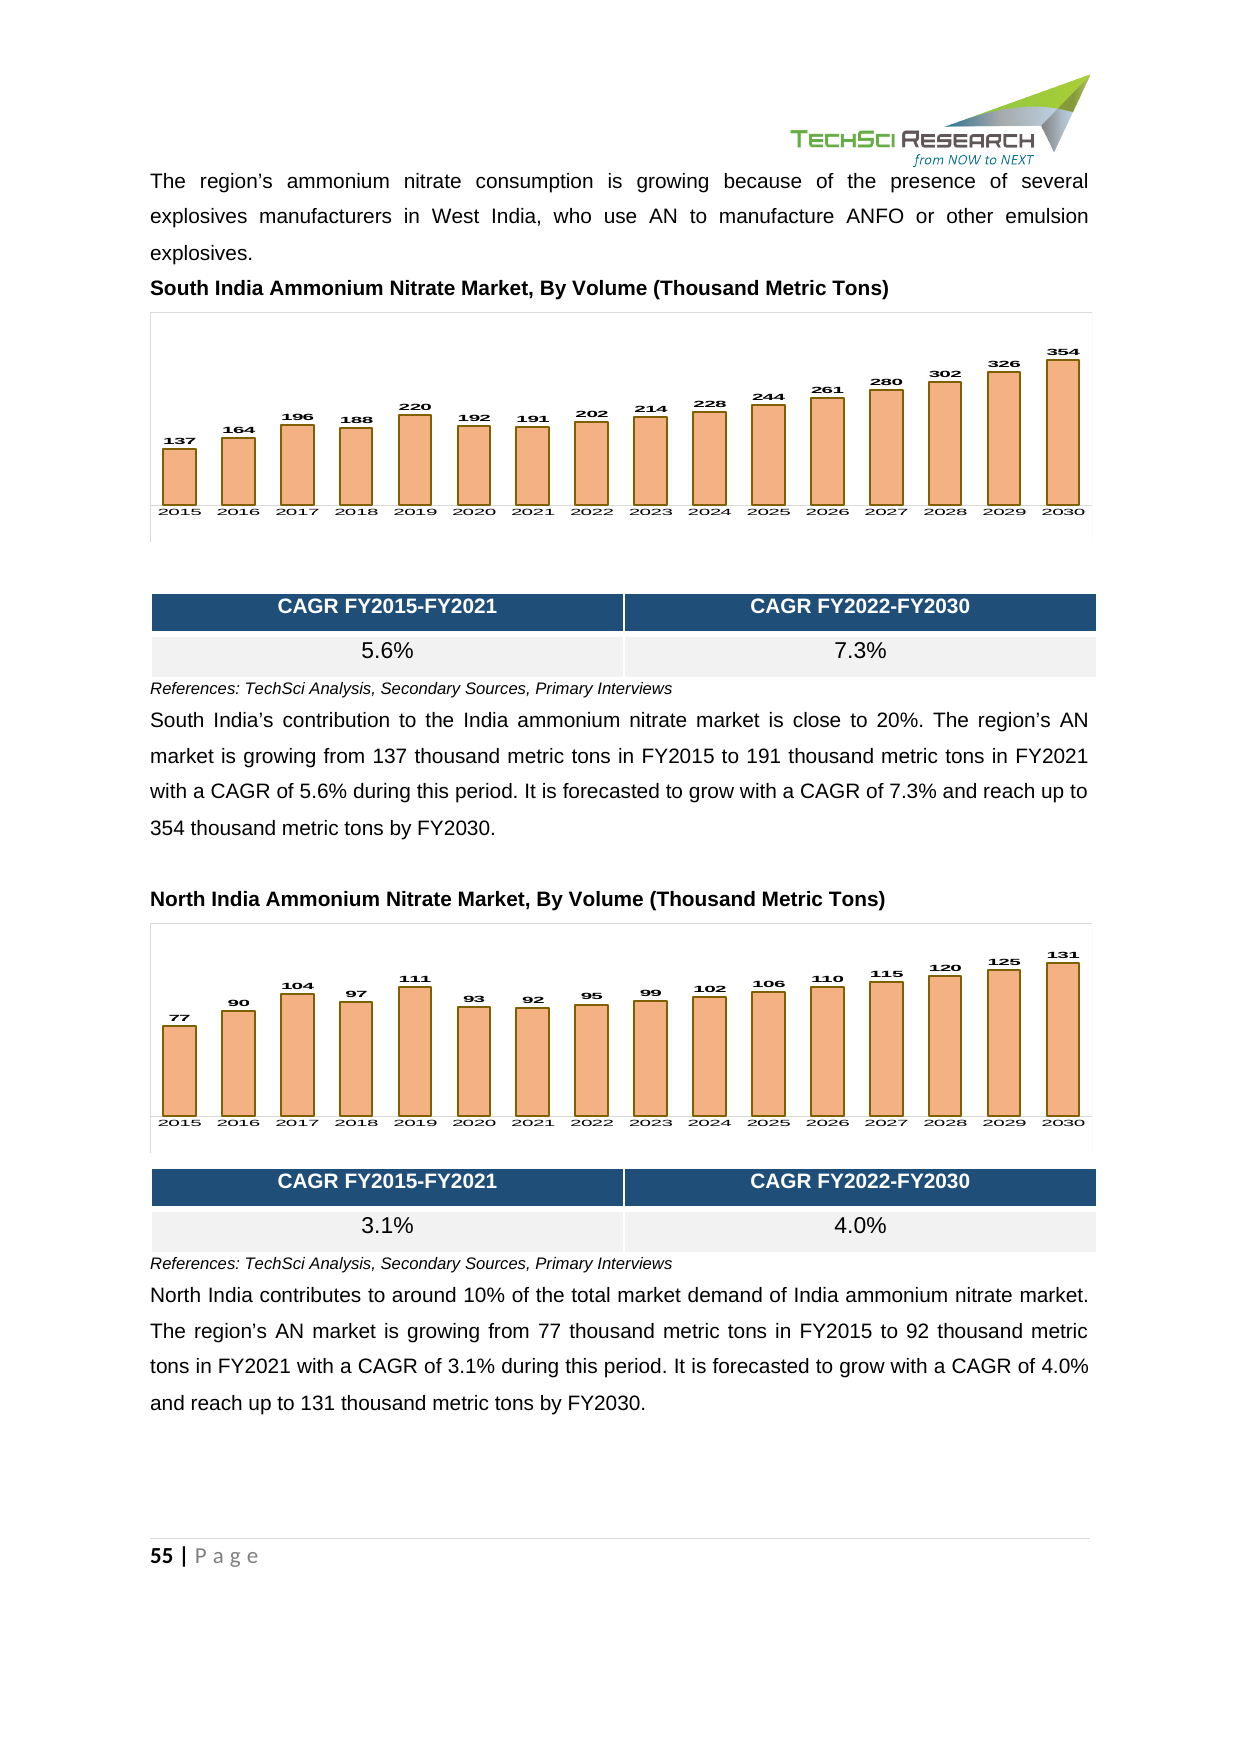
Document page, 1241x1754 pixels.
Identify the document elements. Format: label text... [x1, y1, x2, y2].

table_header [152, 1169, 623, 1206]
text South India Ammonium Nitrate Market, By Volume (Thousand Metric Tons) [150, 276, 1090, 300]
picture [788, 73, 1091, 169]
text South India’s contribution to the India ammonium nitrate market is close to 20%. The region’s AN market is growing from 137 thousand metric tons in FY2015 to 191 thousand metric tons in FY2021 with a CAGR of 5.6% during this period. It is forecasted to grow with a CAGR of 7.3% and reach up to 354 thousand metric tons by FY2030. [150, 707, 1090, 839]
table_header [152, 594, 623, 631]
text References: TechSci Analysis, Secondary Sources, Primary Interviews [150, 679, 1090, 698]
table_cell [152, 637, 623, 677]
text References: TechSci Analysis, Secondary Sources, Primary Interviews [150, 1254, 1090, 1273]
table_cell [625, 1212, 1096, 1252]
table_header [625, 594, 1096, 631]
text North India contributes to around 10% of the total market demand of India ammonium nitrate market. The region’s AN market is growing from 77 thousand metric tons in FY2015 to 92 thousand metric tons in FY2021 with a CAGR of 3.1% during this period. It is forecasted to grow with a CAGR of 4.0% and reach up to 131 thousand metric tons by FY2030. [150, 1282, 1090, 1414]
text The region’s ammonium nitrate consumption is growing because of the presence of several explosives manufacturers in West India, who use AN to manufacture ANFO or other emulsion explosives. [150, 168, 1090, 264]
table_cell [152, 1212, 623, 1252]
text North India Ammonium Nitrate Market, By Volume (Thousand Metric Tons) [150, 887, 1090, 911]
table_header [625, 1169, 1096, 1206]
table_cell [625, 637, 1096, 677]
